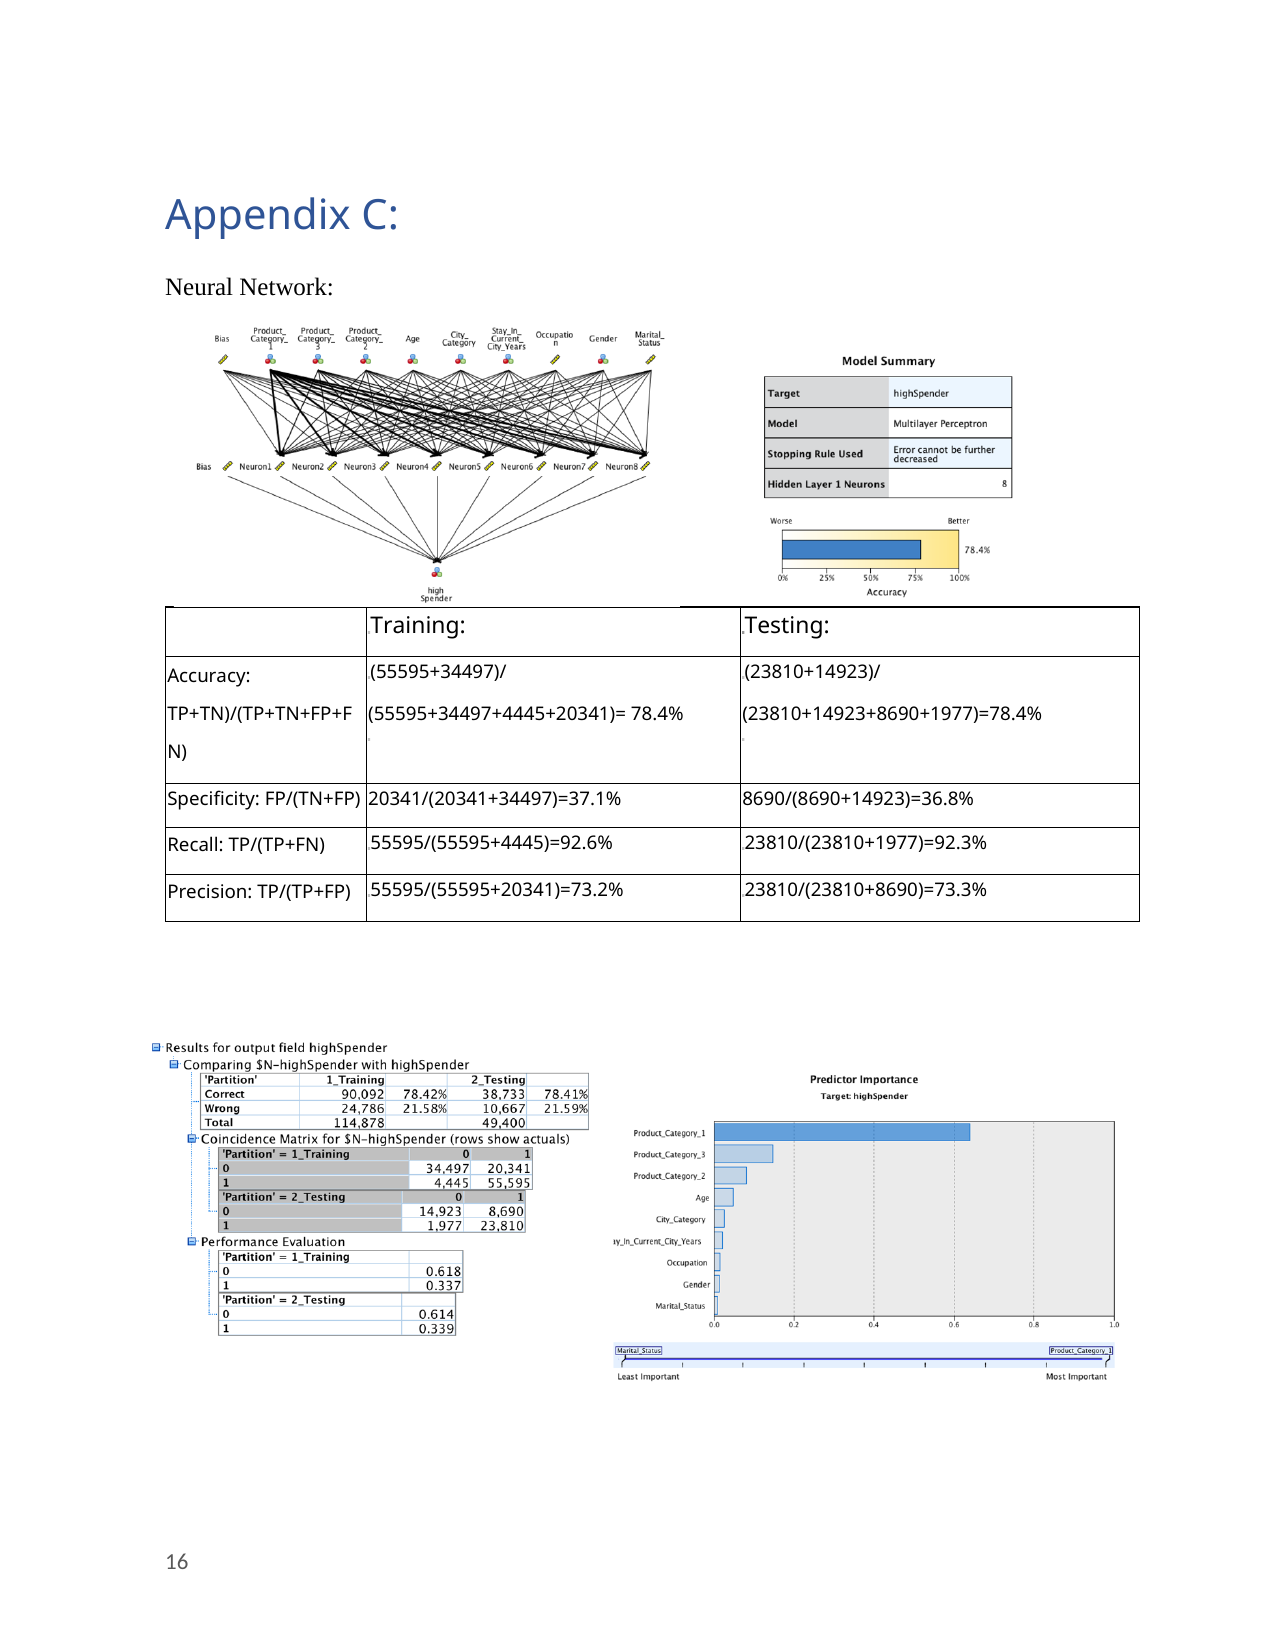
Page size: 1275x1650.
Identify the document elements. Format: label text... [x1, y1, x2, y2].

table_cell Specificity: FP/(TN+FP) [166, 784, 366, 827]
table_cell 8690/(8690+14923)=36.8% [741, 784, 1139, 827]
table_cell (55595+34497)/(55595+34497+4445+20341)= 78.4% [367, 657, 740, 783]
table_header Testing: [741, 608, 1139, 656]
table_cell (23810+14923)/(23810+14923+8690+1977)=78.4% [741, 657, 1139, 783]
table_cell Recall: TP/(TP+FN) [166, 828, 366, 874]
picture [722, 342, 1039, 605]
picture [173, 321, 680, 607]
table_cell 55595/(55595+4445)=92.6% [367, 828, 740, 874]
text Neural Network: [165, 272, 1140, 301]
table_header [166, 608, 366, 656]
table_header Training: [367, 608, 740, 656]
table_cell Precision: TP/(TP+FP) [166, 875, 366, 921]
subtitle Appendix C: [165, 185, 1140, 242]
table_cell 23810/(23810+1977)=92.3% [741, 828, 1139, 874]
table_cell 20341/(20341+34497)=37.1% [367, 784, 740, 827]
table_cell 23810/(23810+8690)=73.3% [741, 875, 1139, 921]
table_cell Accuracy: TP+TN)/(TP+TN+FP+FN) [166, 657, 366, 783]
picture [148, 1042, 1122, 1393]
table_cell 55595/(55595+20341)=73.2% [367, 875, 740, 921]
